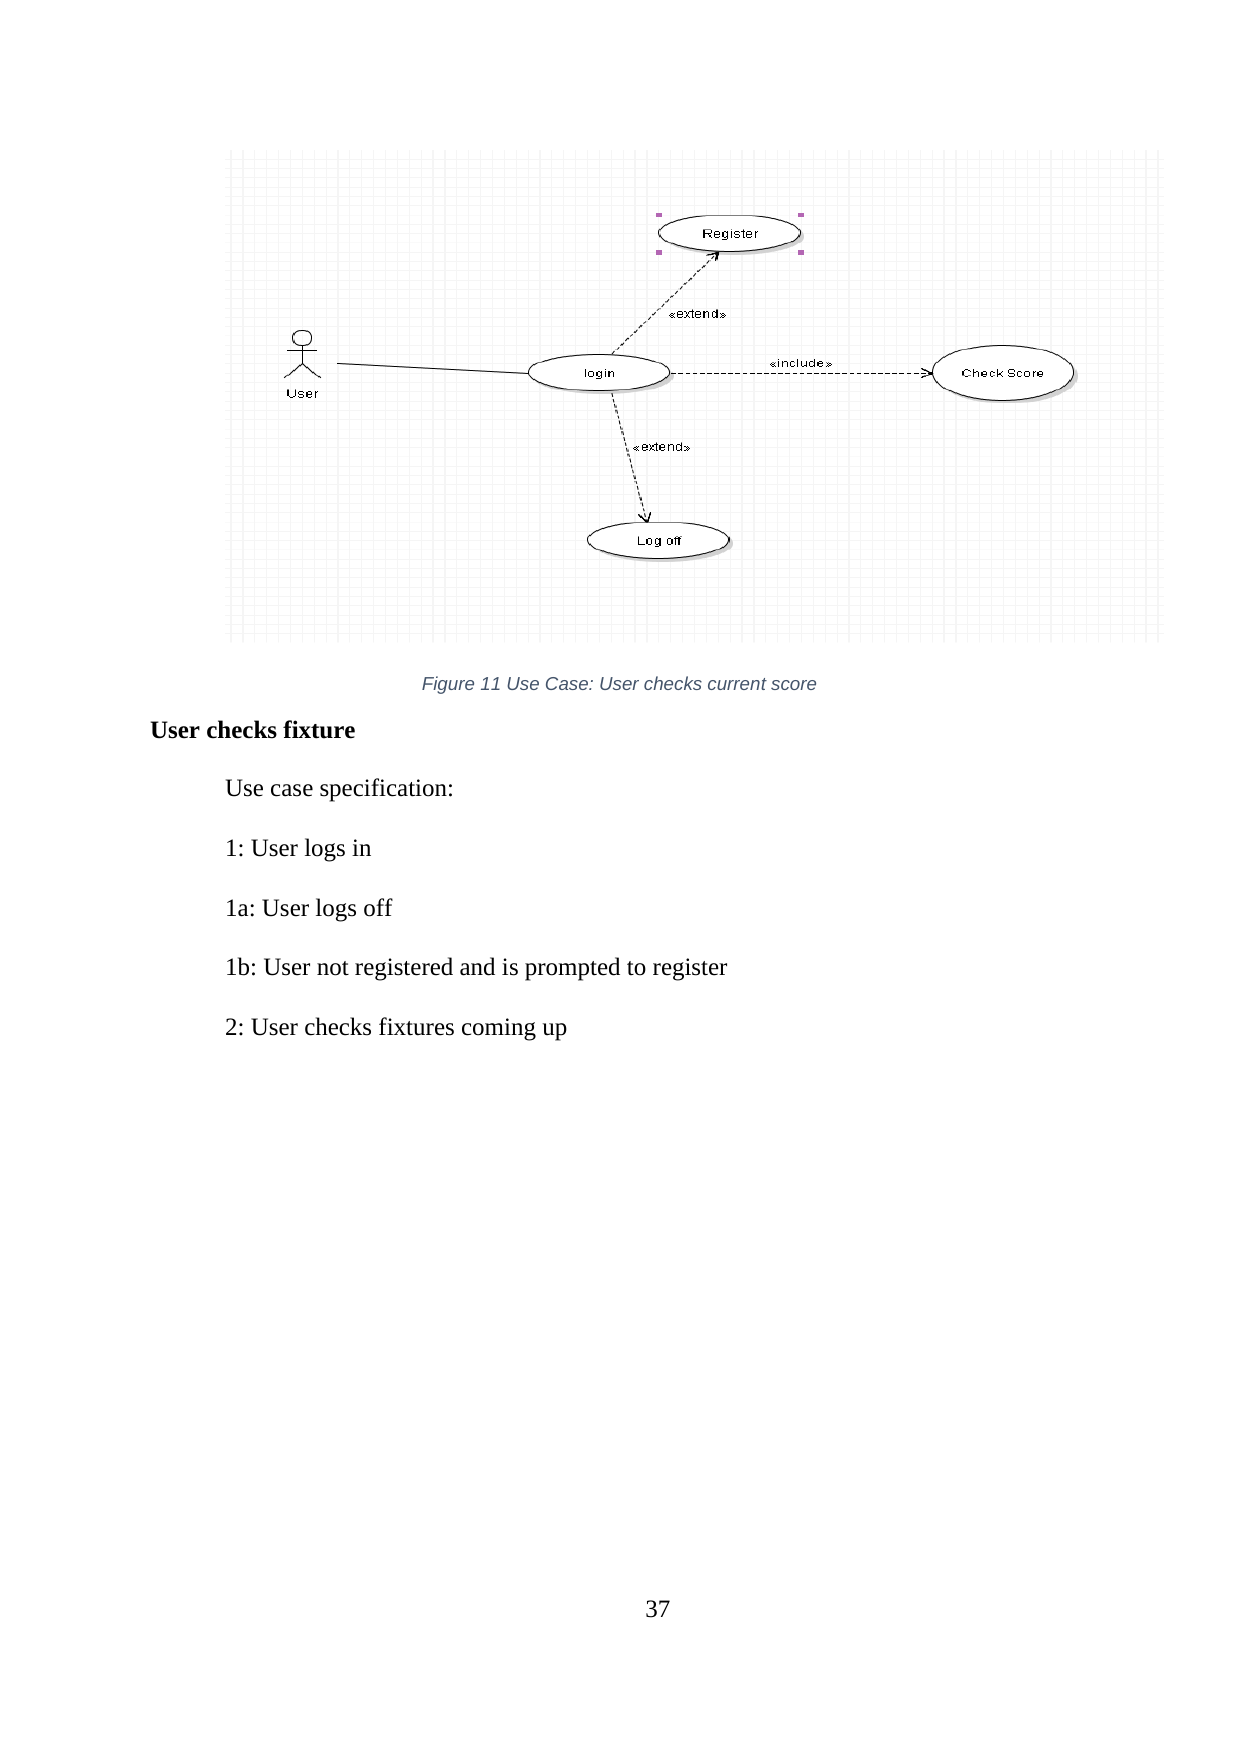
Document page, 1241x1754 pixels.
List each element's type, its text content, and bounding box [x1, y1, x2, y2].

text Use case specification: [150, 773, 1090, 802]
text 1a: User logs off [150, 893, 1090, 921]
text 2: User checks fixtures coming up [150, 1012, 1090, 1041]
text 1b: User not registered and is prompted to register [150, 952, 1090, 981]
picture [225, 150, 1164, 643]
subtitle User checks fixture [150, 716, 1090, 744]
text Figure 11 Use Case: User checks current score [150, 673, 1090, 695]
text 1: User logs in [150, 833, 1090, 862]
